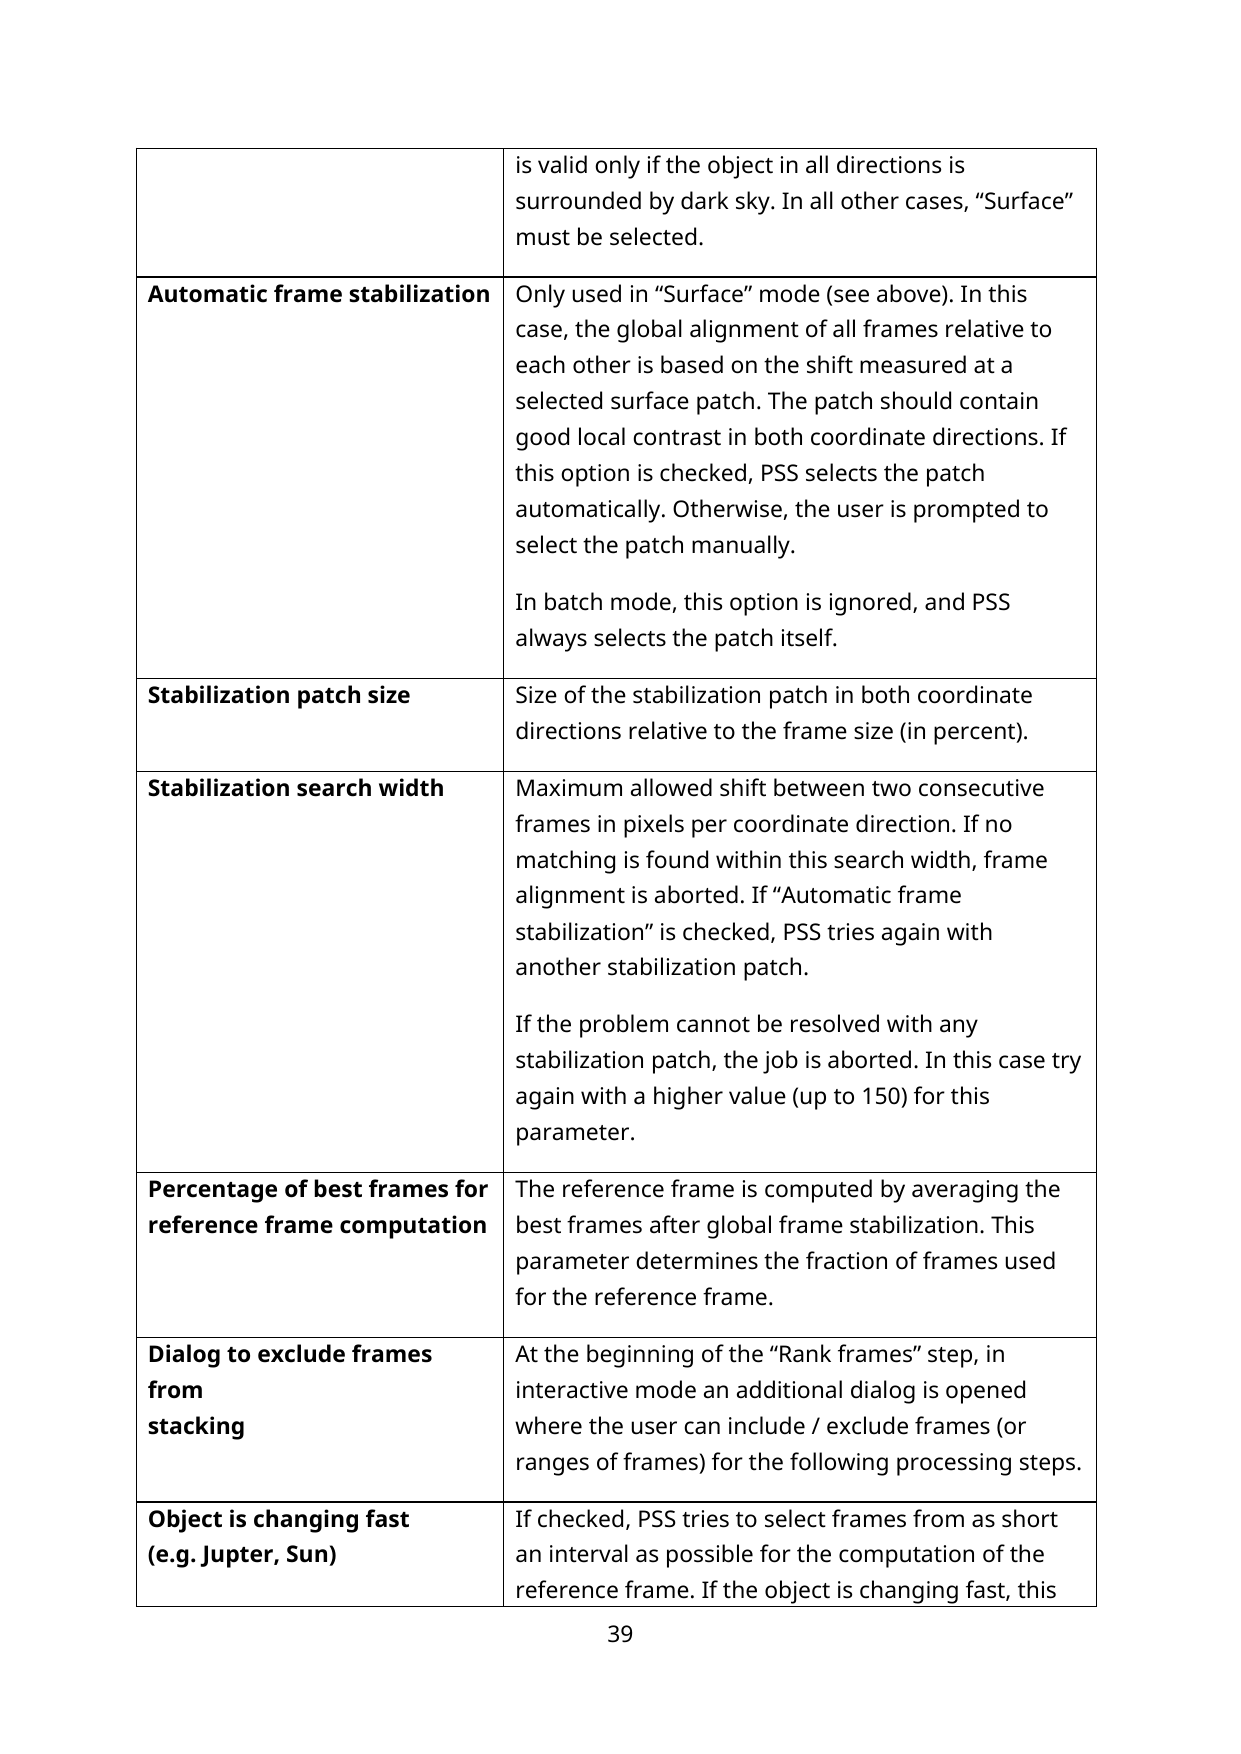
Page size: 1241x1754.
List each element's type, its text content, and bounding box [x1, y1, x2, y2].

table_cell Only used in “Surface” mode (see above). In this case, the global alignment of all frames relative to each other is based on the shift measured at a selected surface patch. The patch should contain good local contrast in both coordinate directions. If this option is checked, PSS selects the patch automatically. Otherwise, the user is prompted to select the patch manually. In batch mode, this option is ignored, and PSS always selects the patch itself. [504, 278, 1096, 678]
table_cell The reference frame is computed by averaging the best frames after global frame stabilization. This parameter determines the fraction of frames used for the reference frame. [504, 1173, 1096, 1337]
table_cell Size of the stabilization patch in both coordinate directions relative to the frame size (in percent). [504, 679, 1096, 771]
table_cell Maximum allowed shift between two consecutive frames in pixels per coordinate direction. If no matching is found within this search width, frame alignment is aborted. If “Automatic frame stabilization” is checked, PSS tries again with another stabilization patch. If the problem cannot be resolved with any stabilization patch, the job is aborted. In this case try again with a higher value (up to 150) for this parameter. [504, 772, 1096, 1172]
table_cell Percentage of best frames for reference frame computation [137, 1173, 503, 1337]
table_cell Dialog to exclude frames from stacking [137, 1338, 503, 1501]
table_cell Stabilization search width [137, 772, 503, 1172]
table_cell Automatic frame stabilization [137, 278, 503, 678]
table_cell Stabilization patch size [137, 679, 503, 771]
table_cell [504, 1503, 1096, 1606]
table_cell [137, 1503, 503, 1606]
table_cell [504, 149, 1096, 276]
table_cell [137, 149, 503, 276]
table_cell At the beginning of the “Rank frames” step, in interactive mode an additional dialog is opened where the user can include / exclude frames (or ranges of frames) for the following processing steps. [504, 1338, 1096, 1501]
